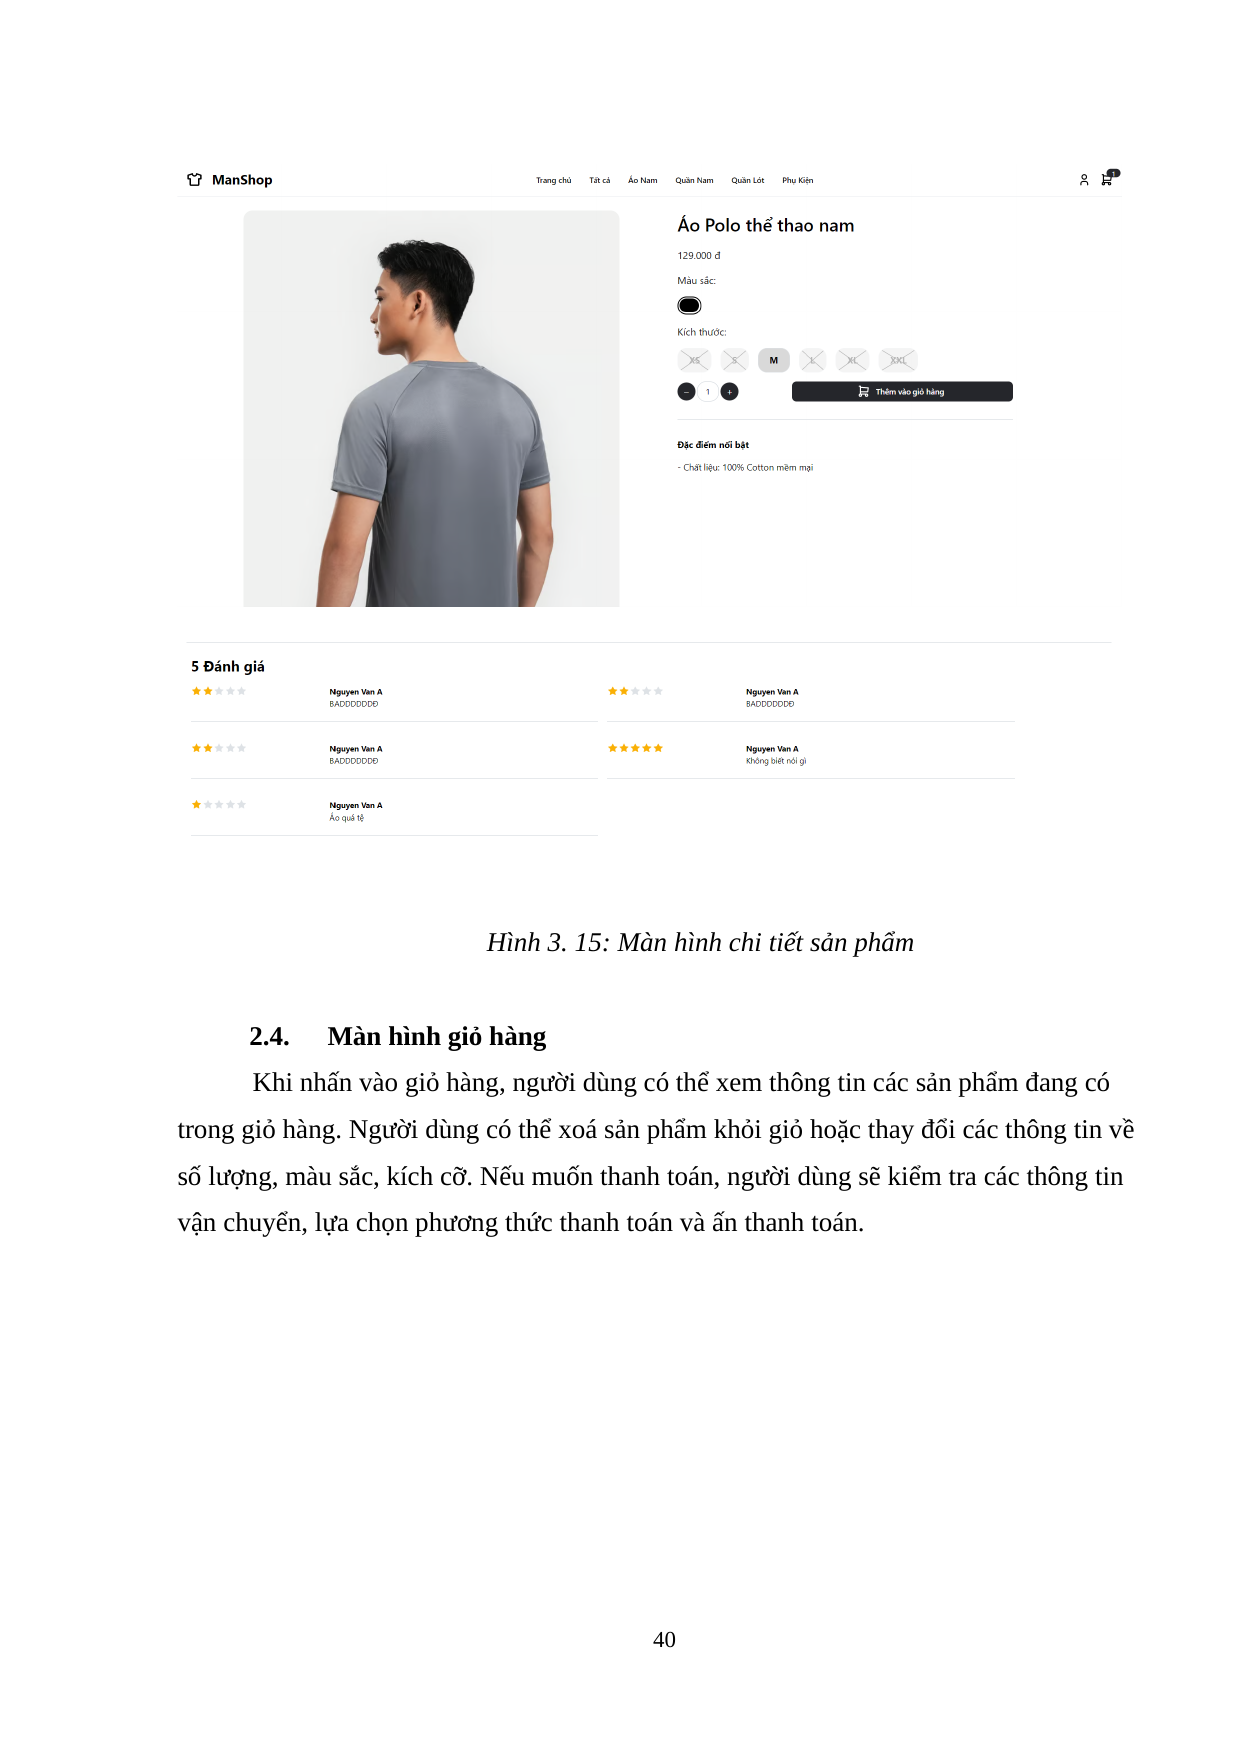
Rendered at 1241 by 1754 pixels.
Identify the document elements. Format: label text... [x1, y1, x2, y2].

text Khi nhấn vào giỏ hàng, người dùng có thể xem thông tin các sản phẩm đang có trong giỏ hàng. Người dùng có thể xoá sản phẩm khỏi giỏ hoặc thay đổi các thông tin về số lượng, màu sắc, kích cỡ. Nếu muốn thanh toán, người dùng sẽ kiểm tra các thông tin vận chuyển, lựa chọn phương thức thanh toán và ấn thanh toán. [177, 1066, 1152, 1238]
picture [177, 164, 1122, 607]
subtitle Màn hình giỏ hàng [290, 1020, 1152, 1051]
text Hình 3. 15: Màn hình chi tiết sản phẩm [177, 926, 1152, 958]
picture [177, 619, 1122, 914]
